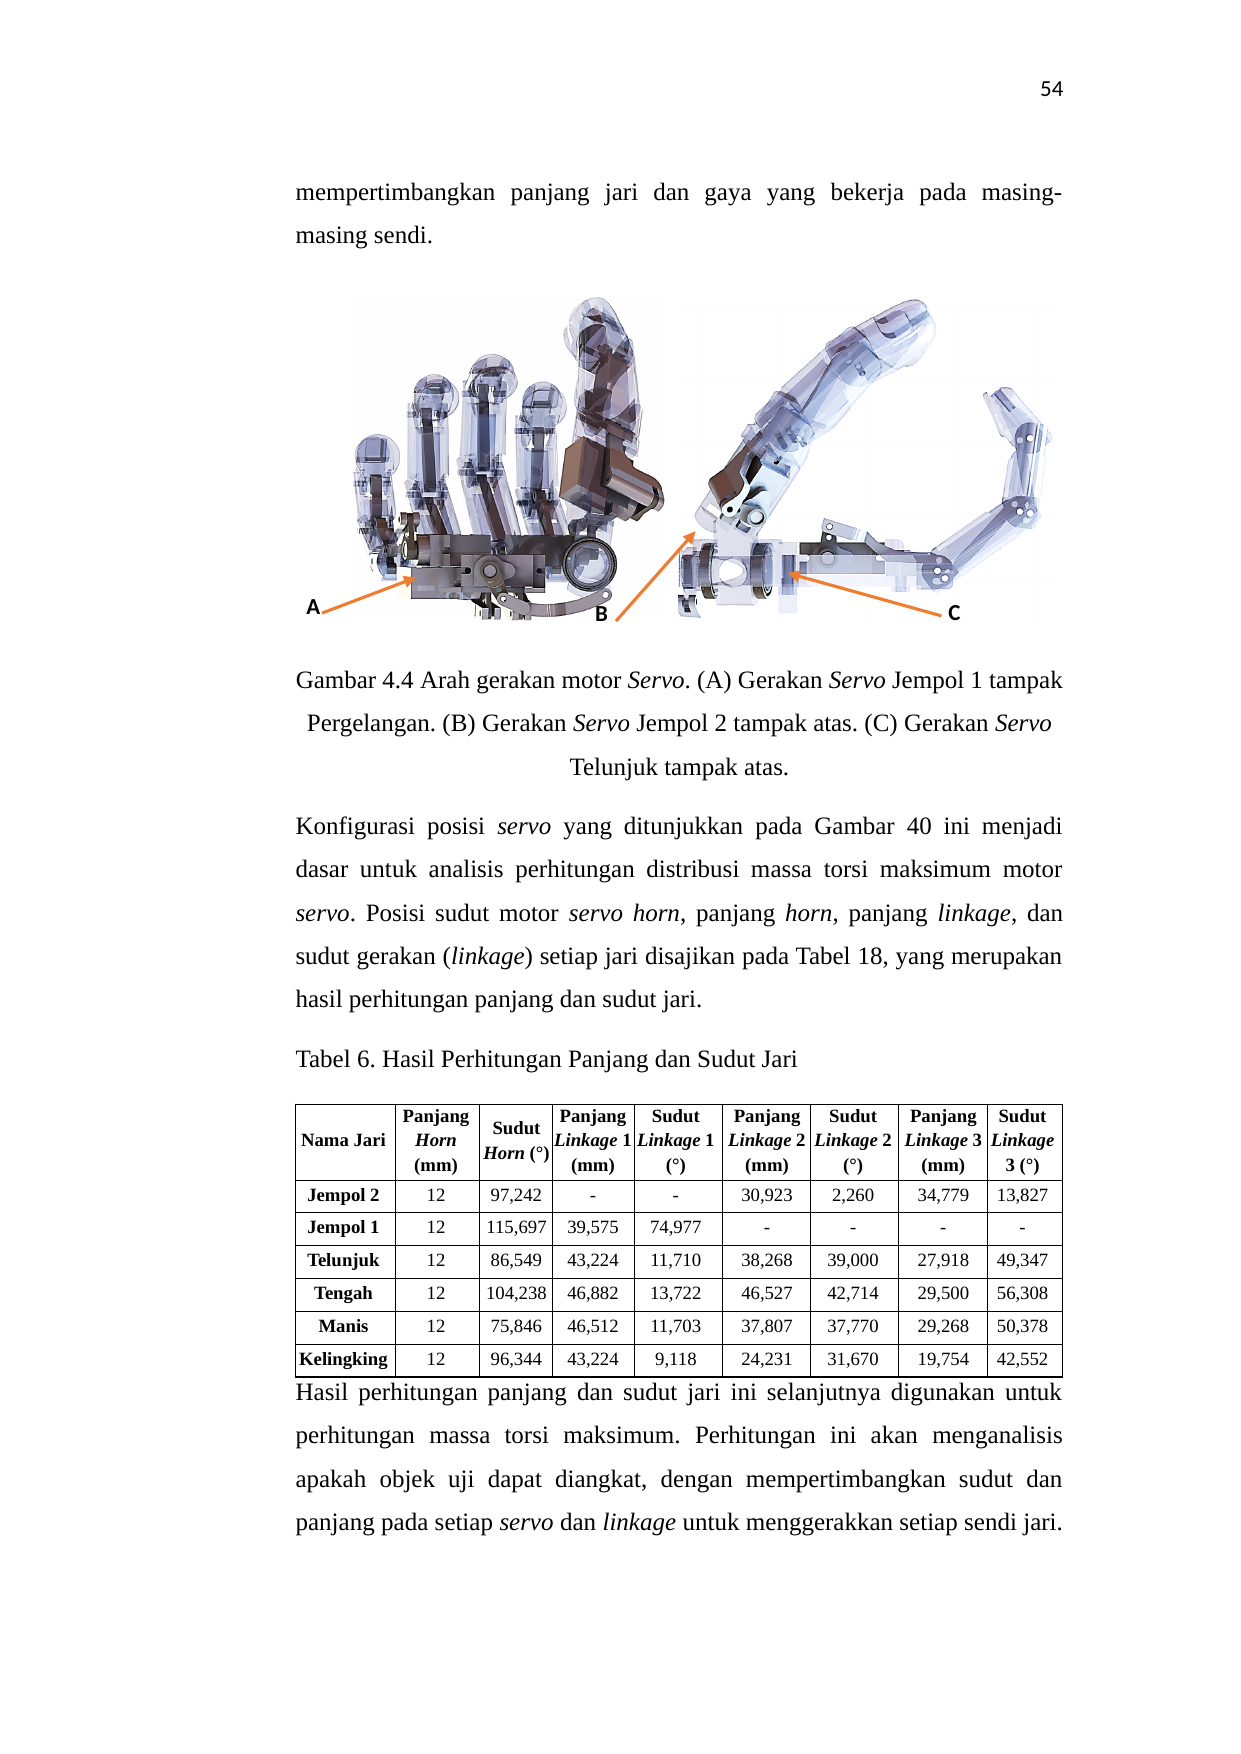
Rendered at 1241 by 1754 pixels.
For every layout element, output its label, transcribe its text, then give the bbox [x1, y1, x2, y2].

table_cell Kelingking [296, 1345, 395, 1376]
table_cell Telunjuk [296, 1246, 395, 1278]
table_cell 37,807 [723, 1312, 810, 1343]
table_cell 97,242 [480, 1181, 552, 1212]
picture [619, 570, 665, 622]
table_cell 46,512 [553, 1312, 634, 1343]
table_cell 11,703 [635, 1312, 722, 1343]
table_cell 13,722 [635, 1279, 722, 1311]
table_cell 104,238 [480, 1279, 552, 1311]
table_cell 115,697 [480, 1213, 552, 1245]
table_cell 19,754 [899, 1345, 987, 1376]
table_cell 12 [396, 1345, 479, 1376]
table_cell 74,977 [635, 1213, 722, 1245]
table_cell 75,846 [480, 1312, 552, 1343]
text Konfigurasi posisi servo yang ditunjukkan pada Gambar 40 ini menjadi dasar untuk analisis perhitungan distribusi massa torsi maksimum motor servo. Posisi sudut motor servo horn, panjang horn, panjang linkage, dan sudut gerakan (linkage) setiap jari disajikan pada Tabel 18, yang merupakan hasil perhitungan panjang dan sudut jari. [295, 811, 1063, 1013]
table_cell 42,714 [811, 1279, 898, 1311]
table_cell 9,118 [635, 1345, 722, 1376]
table_header Panjang Horn (mm) [396, 1105, 479, 1179]
table_cell Manis [296, 1312, 395, 1343]
table_header Panjang Linkage 3 (mm) [899, 1105, 987, 1179]
table_cell Jempol 2 [296, 1181, 395, 1212]
table_cell 27,918 [899, 1246, 987, 1278]
table_cell 96,344 [480, 1345, 552, 1376]
table_cell 38,268 [723, 1246, 810, 1278]
table_header Sudut Linkage 1 (°) [635, 1105, 722, 1179]
text Tabel 6. Hasil Perhitungan Panjang dan Sudut Jari [295, 1044, 1063, 1072]
table_cell - [988, 1213, 1062, 1245]
table_cell 12 [396, 1213, 479, 1245]
table_cell 46,527 [723, 1279, 810, 1311]
table_cell 43,224 [553, 1345, 634, 1376]
table_cell 49,347 [988, 1246, 1062, 1278]
table_cell 42,552 [988, 1345, 1062, 1376]
table_cell 50,378 [988, 1312, 1062, 1343]
table_cell 56,308 [988, 1279, 1062, 1311]
table_cell Jempol 1 [296, 1213, 395, 1245]
table_cell Tengah [296, 1279, 395, 1311]
table_cell 11,710 [635, 1246, 722, 1278]
table_cell 31,670 [811, 1345, 898, 1376]
table_cell 13,827 [988, 1181, 1062, 1212]
table_cell 86,549 [480, 1246, 552, 1278]
text Gambar 4.4 Arah gerakan motor Servo. (A) Gerakan Servo Jempol 1 tampak Pergelangan. (B) Gerakan Servo Jempol 2 tampak atas. (C) Gerakan Servo Telunjuk tampak atas. [295, 665, 1063, 780]
table_cell 12 [396, 1312, 479, 1343]
table_cell 43,224 [553, 1246, 634, 1278]
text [295, 177, 1063, 249]
table_cell 12 [396, 1246, 479, 1278]
table_cell 34,779 [899, 1181, 987, 1212]
picture [350, 296, 665, 622]
table_cell 29,500 [899, 1279, 987, 1311]
table_cell 12 [396, 1181, 479, 1212]
table_cell - [553, 1181, 634, 1212]
table_cell 30,923 [723, 1181, 810, 1212]
table_header Sudut Linkage 2 (°) [811, 1105, 898, 1179]
table_cell - [811, 1213, 898, 1245]
table_header Panjang Linkage 2 (mm) [723, 1105, 810, 1179]
table_cell 39,000 [811, 1246, 898, 1278]
picture [678, 299, 1058, 625]
table_header Sudut Linkage 3 (°) [988, 1105, 1062, 1179]
table_cell 46,882 [553, 1279, 634, 1311]
table_cell 24,231 [723, 1345, 810, 1376]
table_cell 37,770 [811, 1312, 898, 1343]
table_cell 29,268 [899, 1312, 987, 1343]
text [295, 1378, 1063, 1536]
table_cell - [635, 1181, 722, 1212]
table_cell - [723, 1213, 810, 1245]
table_cell 2,260 [811, 1181, 898, 1212]
table_cell 12 [396, 1279, 479, 1311]
table_header Sudut Horn (°) [480, 1105, 552, 1179]
table_header Nama Jari [296, 1105, 395, 1179]
table_cell - [899, 1213, 987, 1245]
table_cell 39,575 [553, 1213, 634, 1245]
table_header Panjang Linkage 1 (mm) [553, 1105, 634, 1179]
